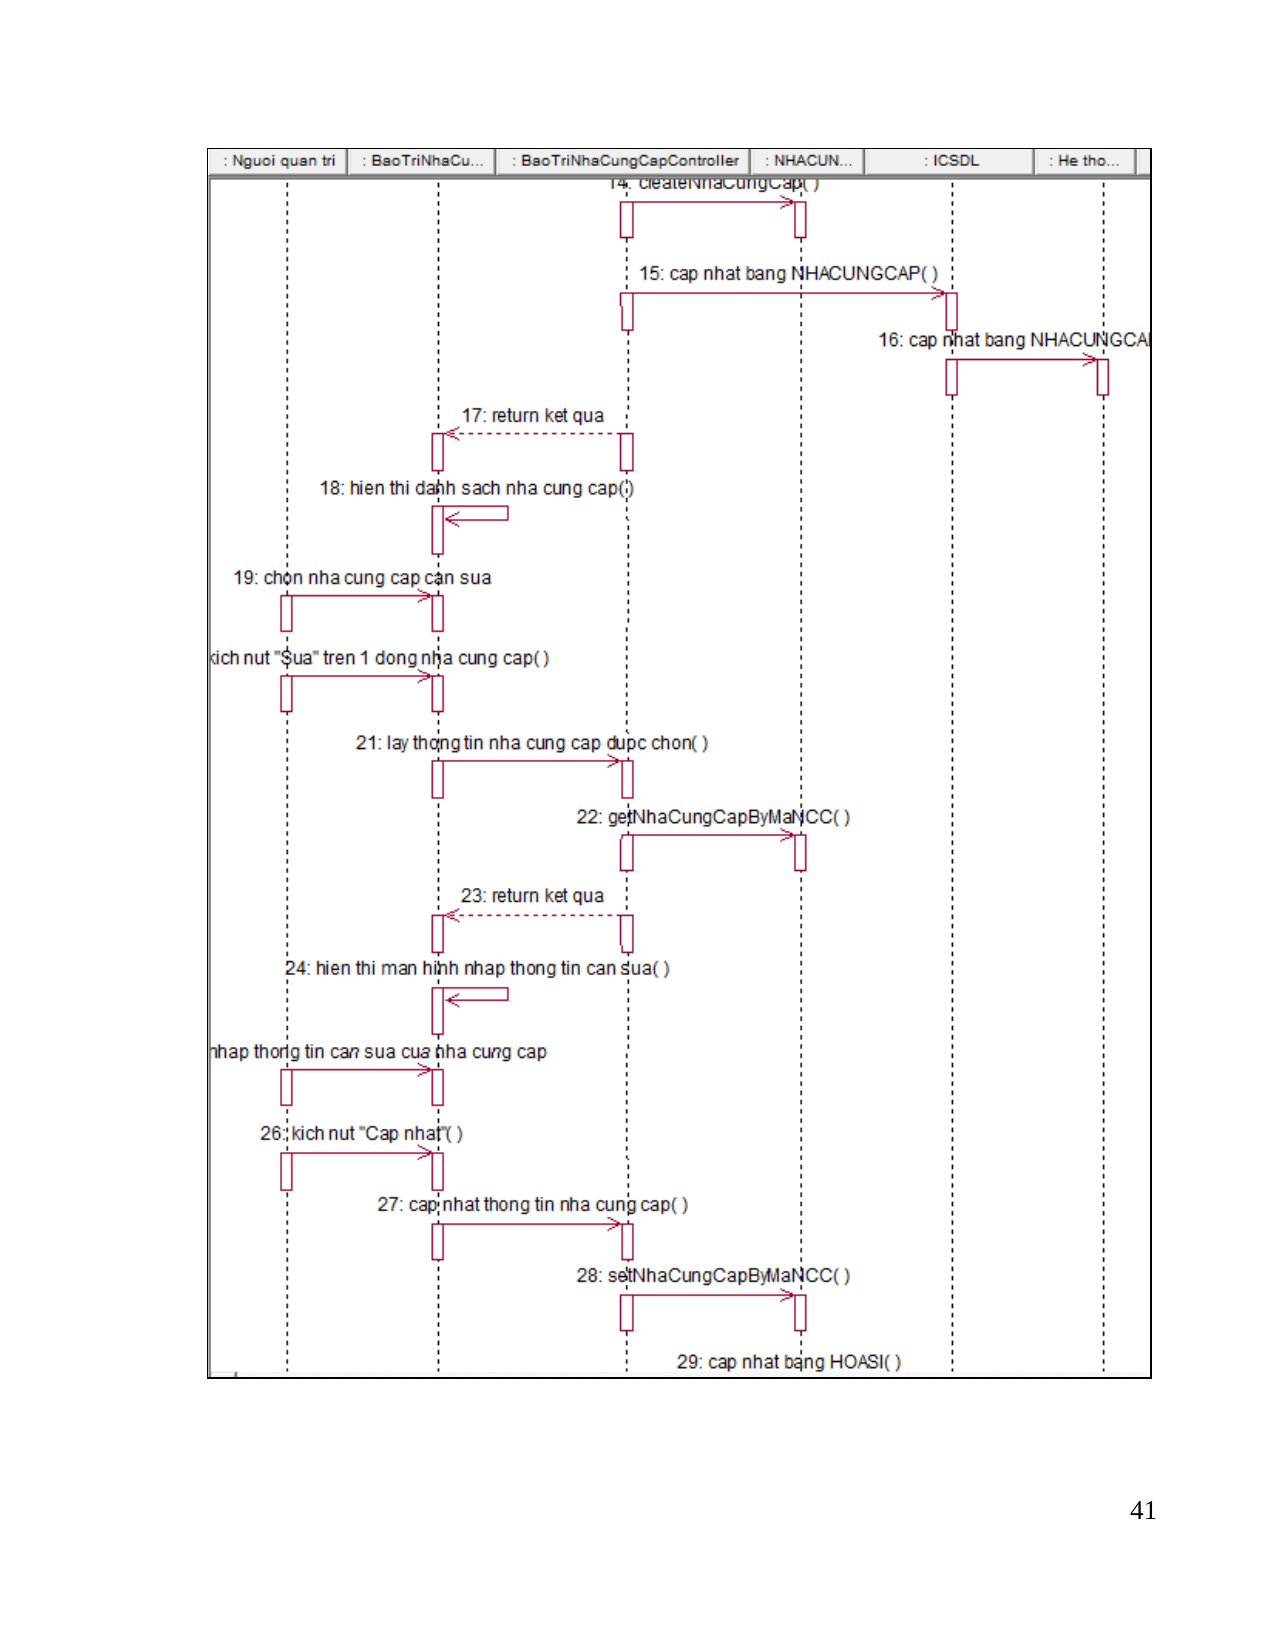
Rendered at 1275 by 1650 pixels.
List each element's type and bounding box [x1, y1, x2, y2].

picture [208, 149, 1150, 1377]
